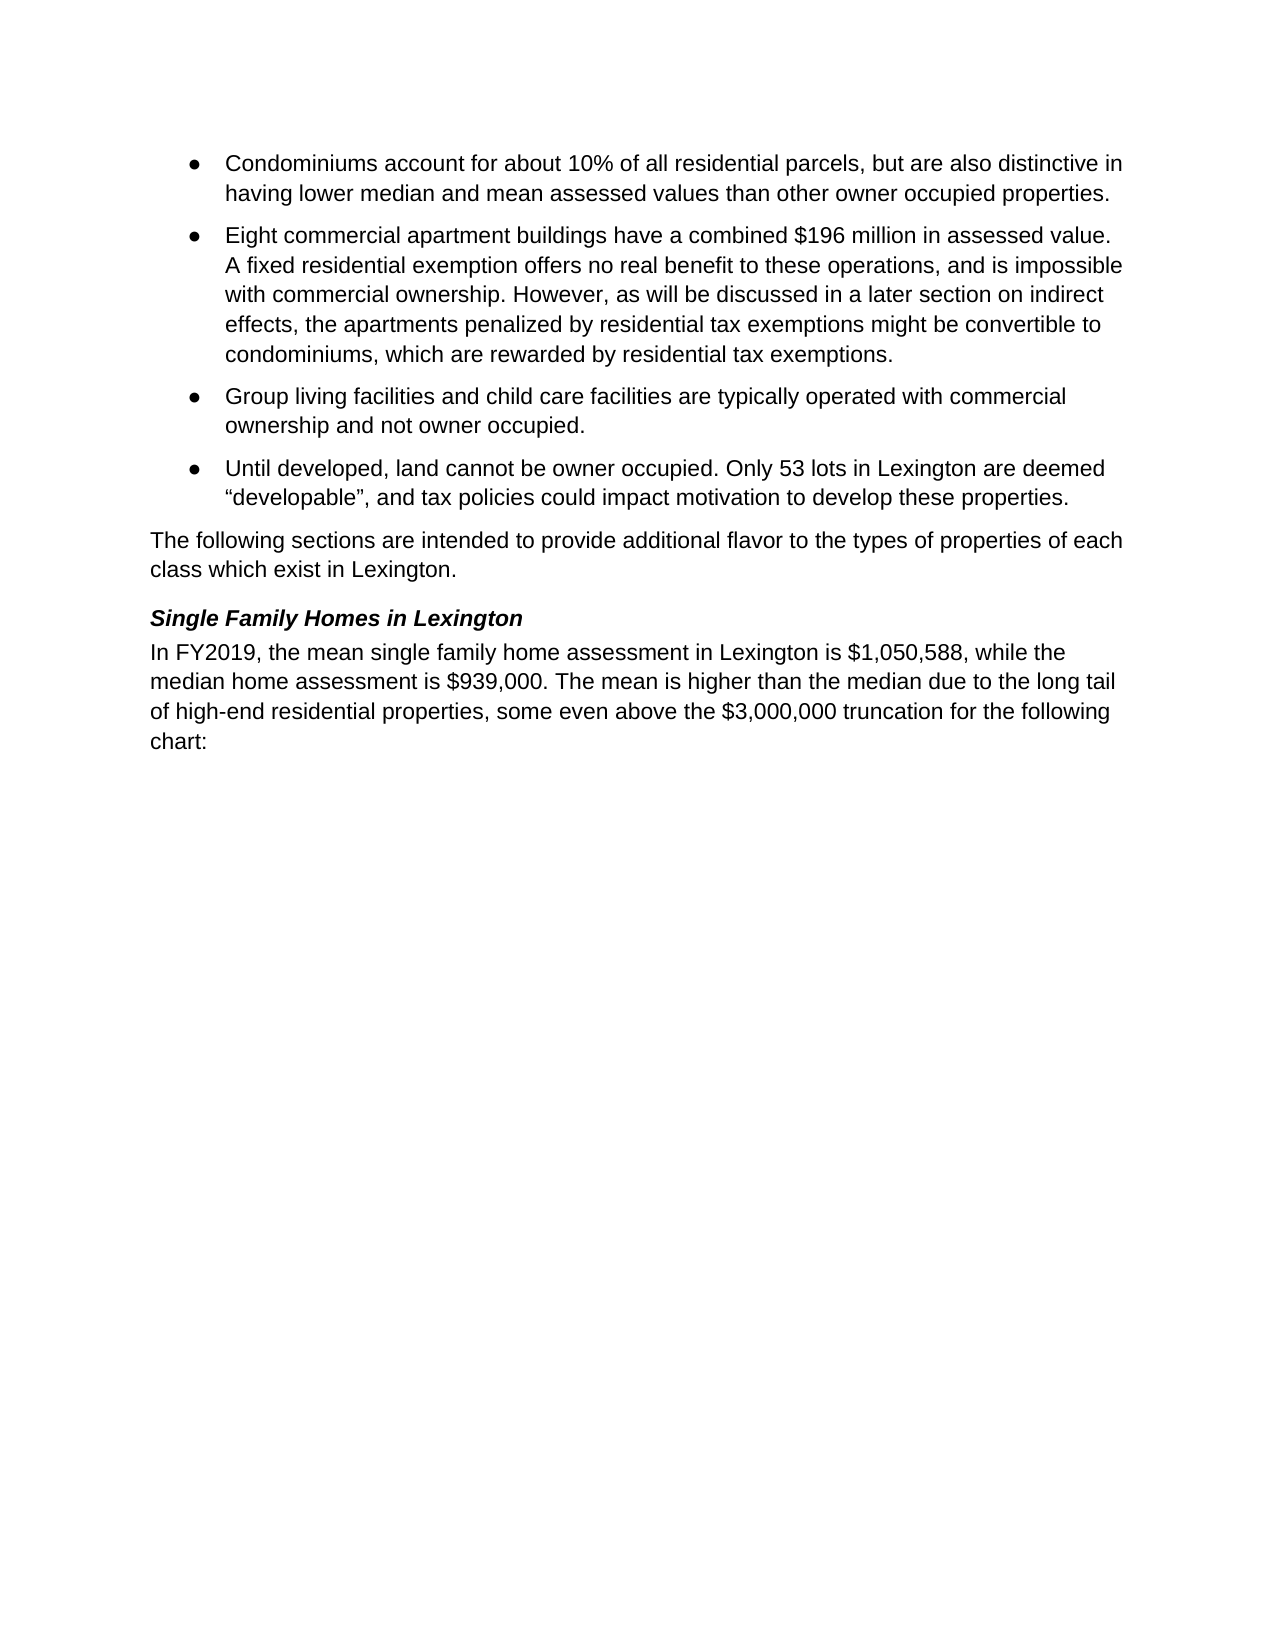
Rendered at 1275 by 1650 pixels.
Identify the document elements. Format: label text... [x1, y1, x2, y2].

list Condominiums account for about 10% of all residential parcels, but are also distinctive in having lower median and mean assessed values than other owner occupied properties. [187, 150, 1125, 206]
text The following sections are intended to provide additional flavor to the types of properties of each class which exist in Lexington. [150, 527, 1125, 583]
list Eight commercial apartment buildings have a combined $196 million in assessed value. A fixed residential exemption offers no real benefit to these operations, and is impossible with commercial ownership. However, as will be discussed in a later section on indirect effects, the apartments penalized by residential tax exemptions might be convertible to condominiums, which are rewarded by residential tax exemptions. [187, 222, 1125, 367]
list Until developed, land cannot be owner occupied. Only 53 lots in Lexington are deemed “developable”, and tax policies could impact motivation to develop these properties. [187, 455, 1125, 511]
subtitle Single Family Homes in Lexington [150, 605, 1125, 631]
list Group living facilities and child care facilities are typically operated with commercial ownership and not owner occupied. [187, 383, 1125, 439]
text In FY2019, the mean single family home assessment in Lexington is $1,050,588, while the median home assessment is $939,000. The mean is higher than the median due to the long tail of high-end residential properties, some even above the $3,000,000 truncation for the following chart: [150, 638, 1125, 754]
